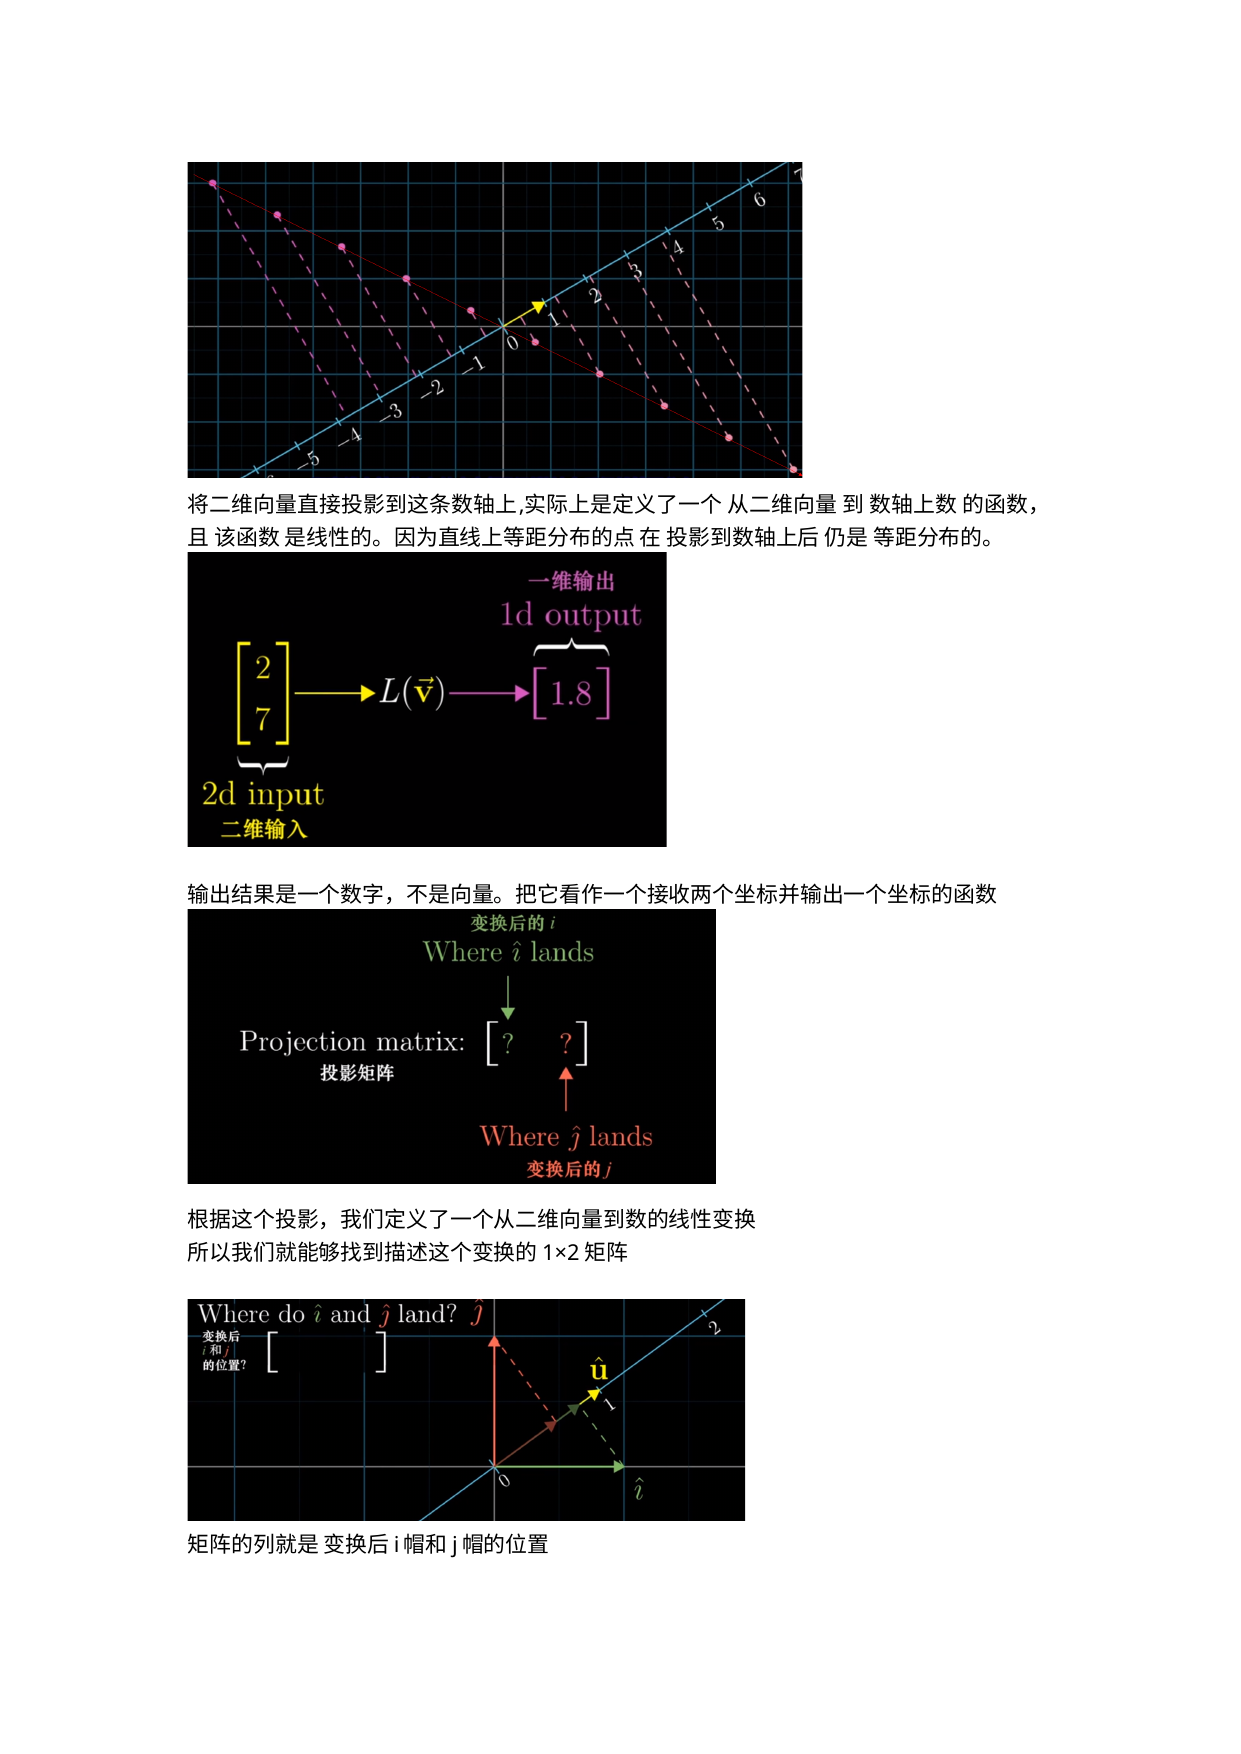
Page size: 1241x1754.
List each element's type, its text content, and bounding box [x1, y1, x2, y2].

text 所以我们就能够找到描述这个变换的1×2矩阵 [187, 1234, 1053, 1267]
picture [187, 909, 716, 1184]
picture [187, 1299, 746, 1521]
text 输出结果是一个数字，不是向量。把它看作一个接收两个坐标并输出一个坐标的函数 [187, 877, 1053, 909]
picture [187, 552, 667, 847]
text 矩阵的列就是 变换后i帽和j帽的位置 [187, 1527, 1053, 1559]
text 根据这个投影，我们定义了一个从二维向量到数的线性变换 [187, 1202, 1053, 1234]
picture [187, 162, 803, 478]
text 将二维向量直接投影到这条数轴上,实际上是定义了一个 从二维向量 到 数轴上数 的函数，且 该函数 是线性的。因为直线上等距分布的点 在 投影到数轴上后 仍是 等距分布的。 [187, 487, 1053, 552]
